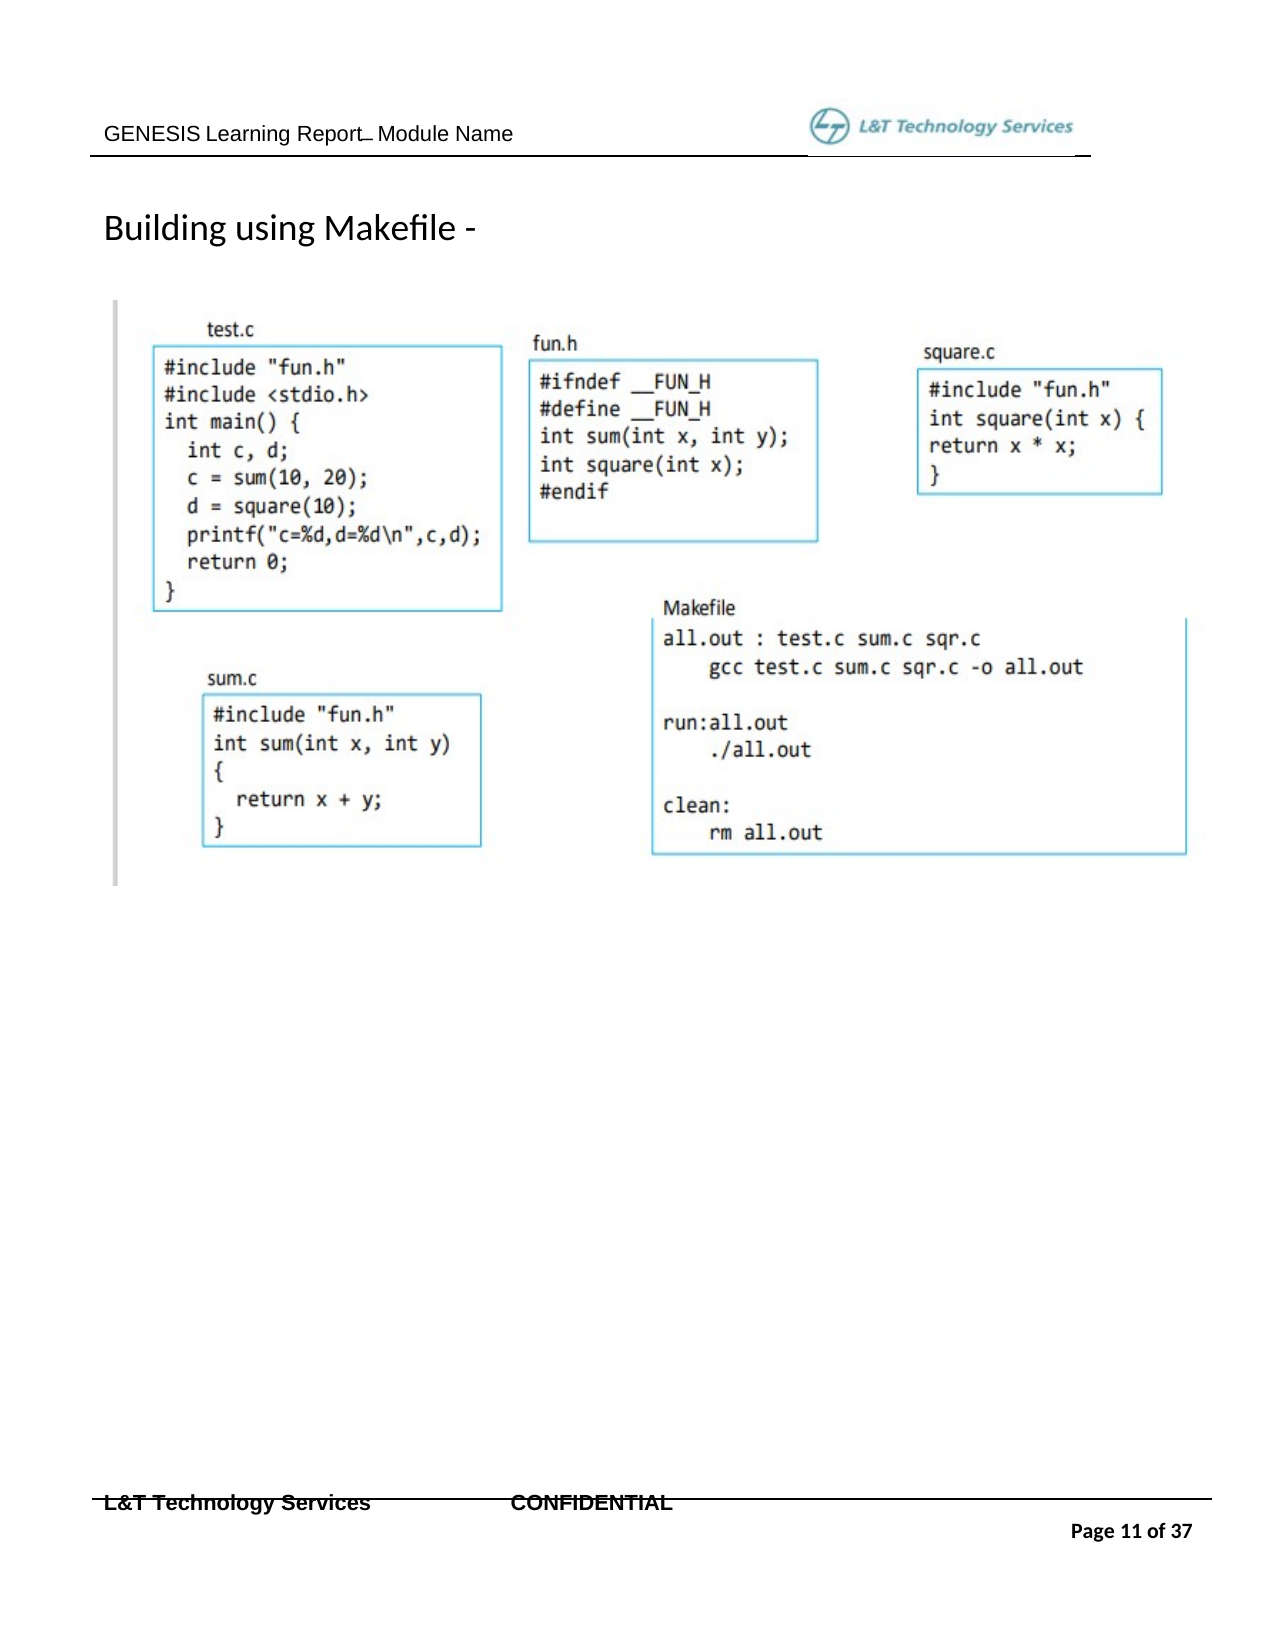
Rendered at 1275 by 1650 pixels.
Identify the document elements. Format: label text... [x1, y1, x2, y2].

text Building using Makefile - [103, 204, 1207, 250]
picture [112, 300, 1207, 886]
picture [808, 98, 1075, 156]
